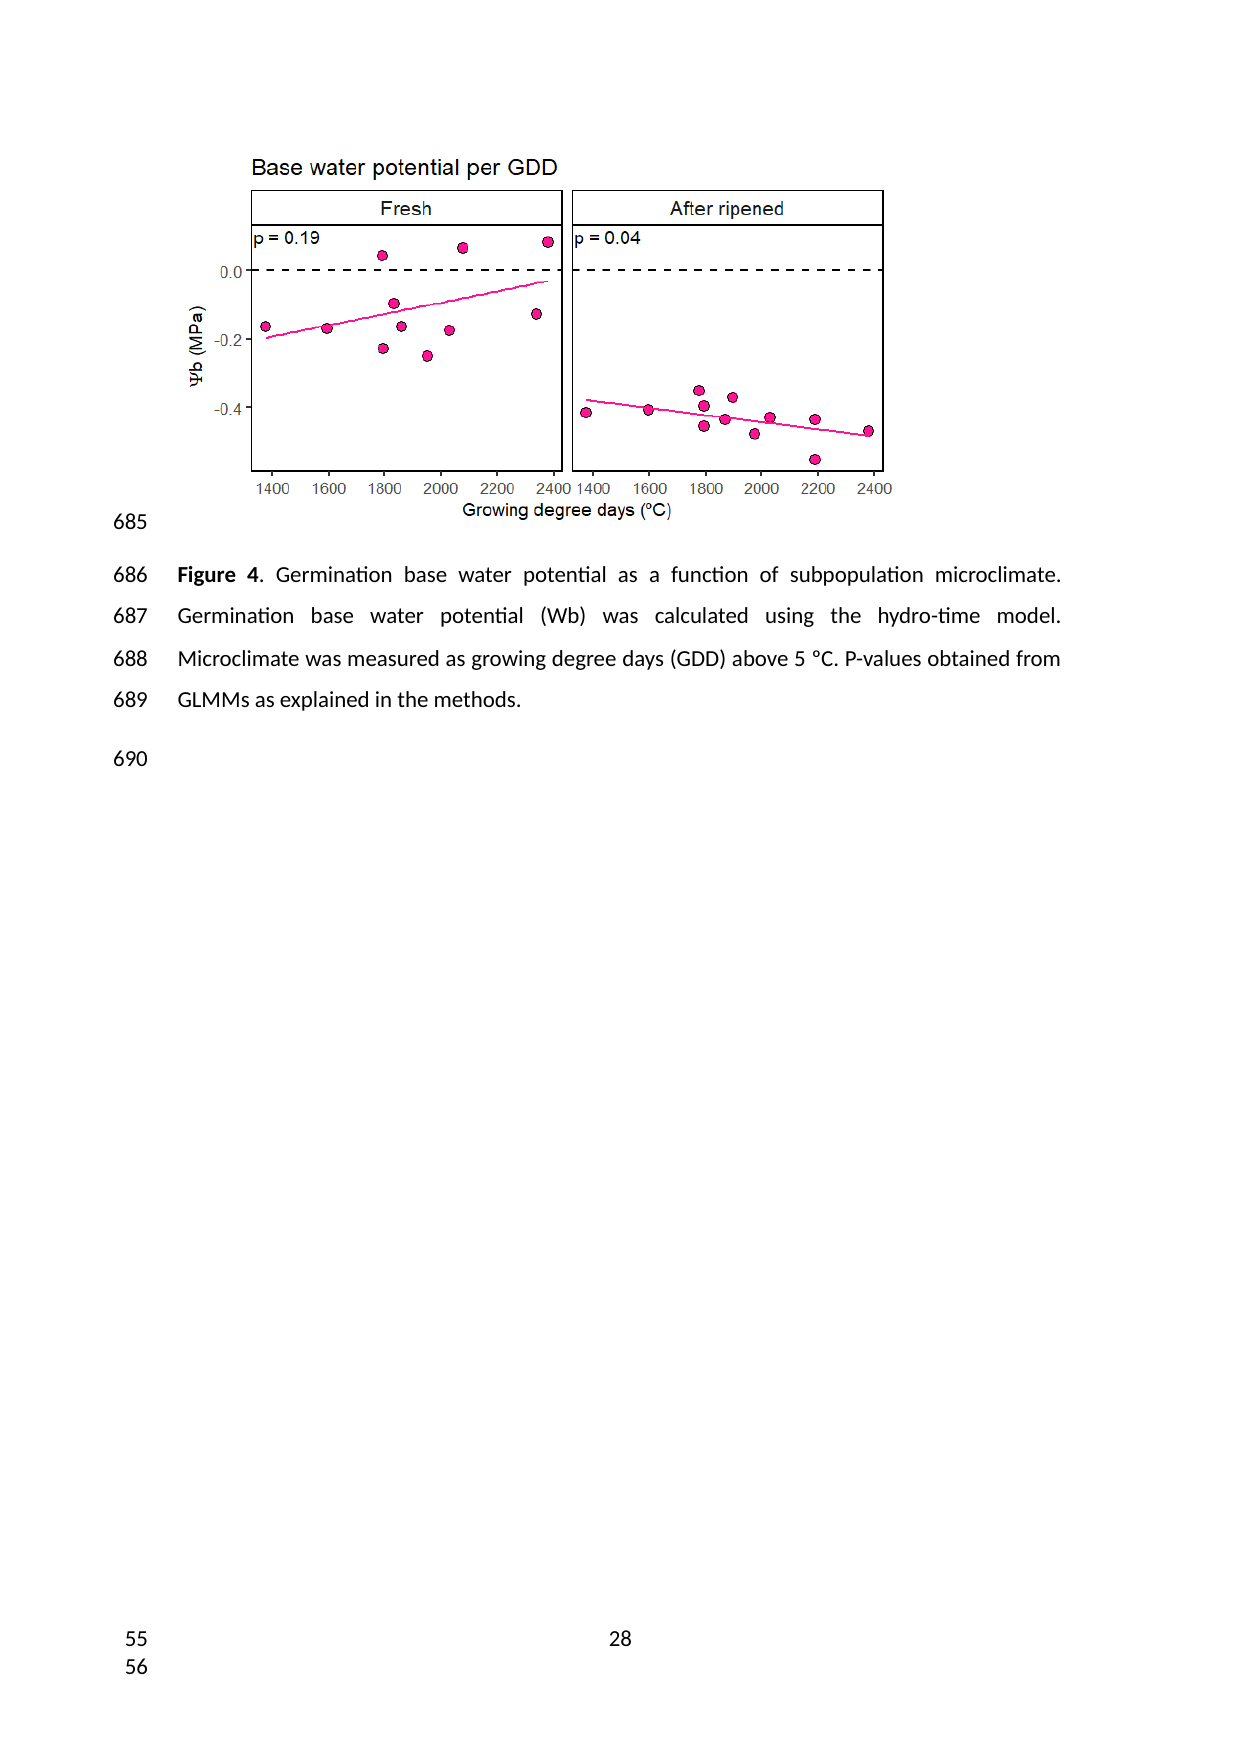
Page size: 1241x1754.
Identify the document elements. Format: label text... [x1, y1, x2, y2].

picture [177, 147, 893, 529]
text Figure 4. Germination base water potential as a function of subpopulation microclimate. Germination base water potential (Wb) was calculated using the hydro-time model. Microclimate was measured as growing degree days (GDD) above 5 ºC. P-values obtained from GLMMs as explained in the methods. [177, 560, 1063, 714]
